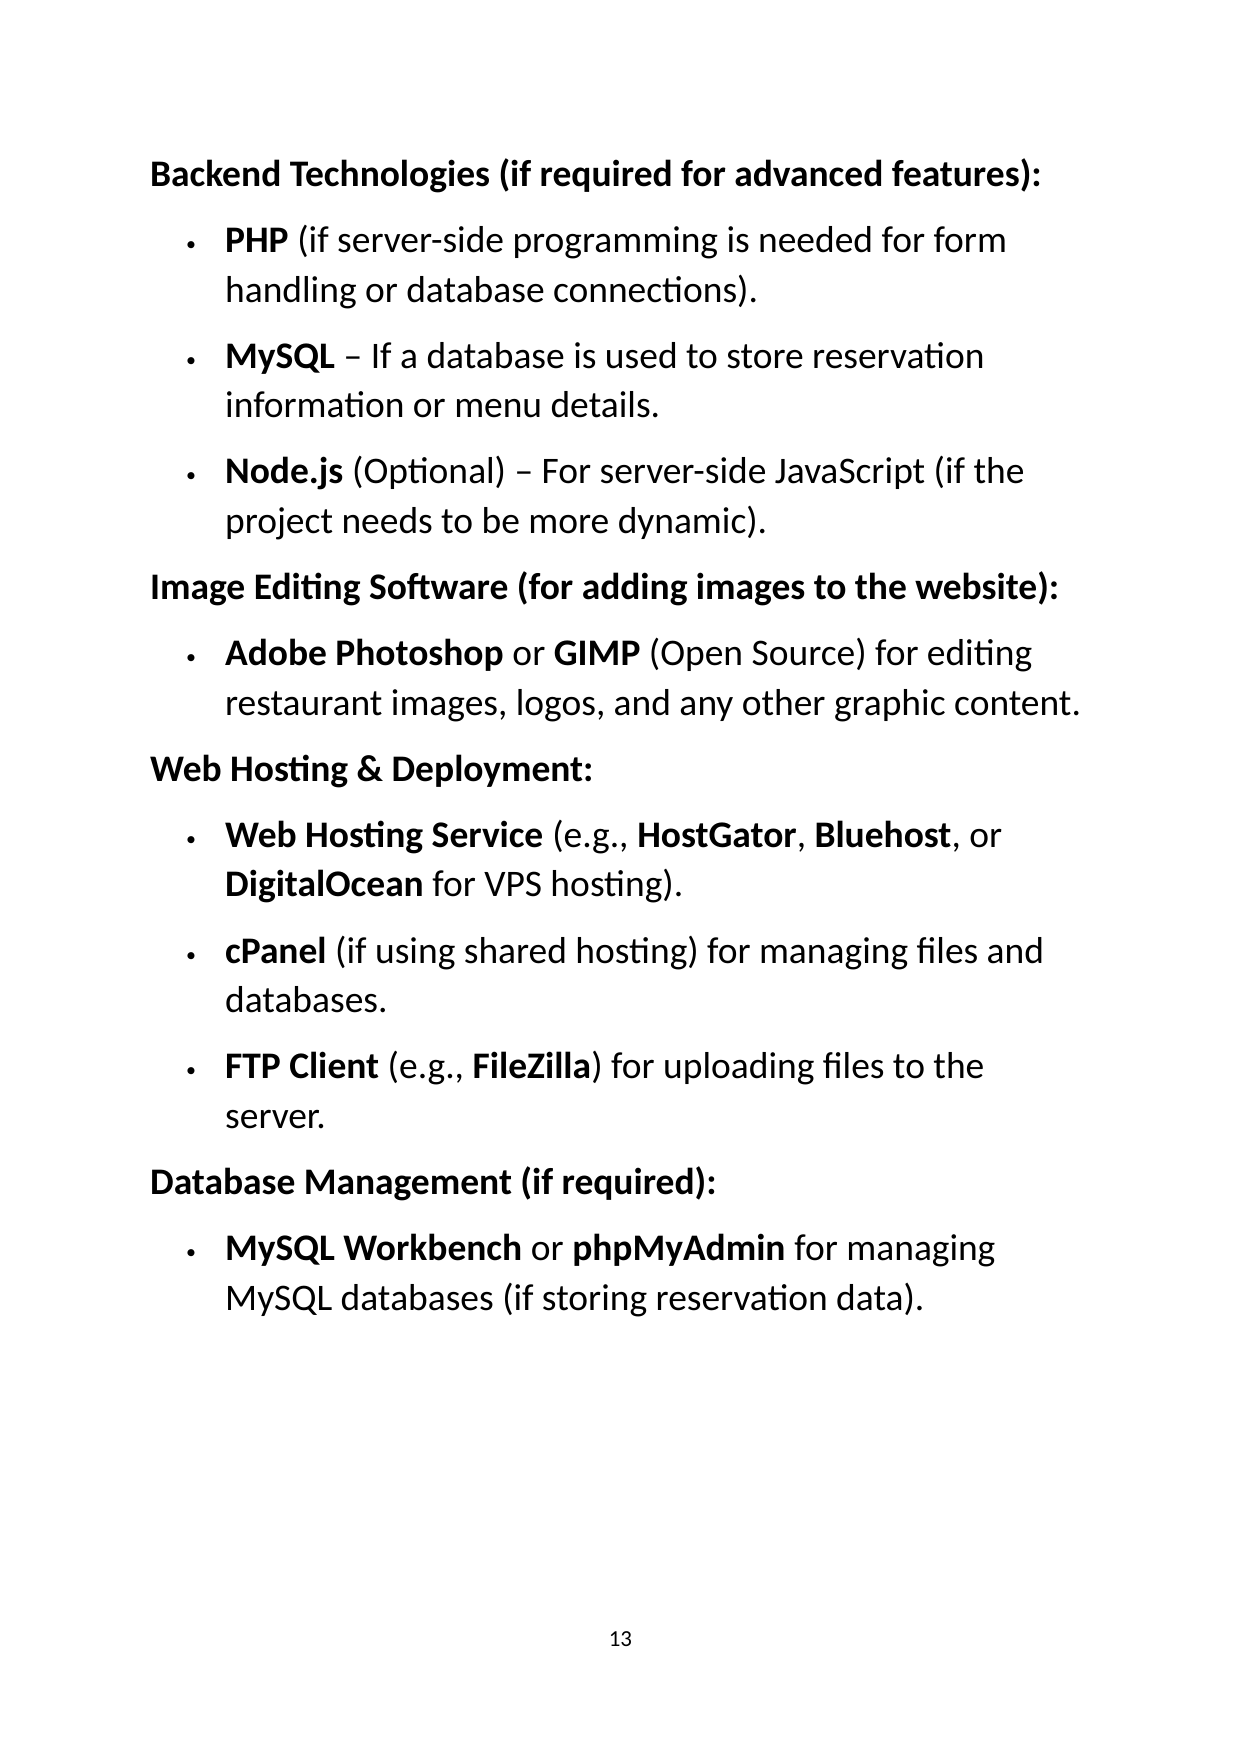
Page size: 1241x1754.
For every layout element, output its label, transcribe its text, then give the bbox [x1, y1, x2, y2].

text Backend Technologies (if required for advanced features): [150, 150, 1090, 196]
list Node.js (Optional) – For server-side JavaScript (if the project needs to be more dynamic). [187, 447, 1090, 543]
text Web Hosting & Deployment: [150, 745, 1090, 791]
list FTP Client (e.g., FileZilla) for uploading files to the server. [187, 1042, 1090, 1137]
text Image Editing Software (for adding images to the website): [150, 563, 1090, 609]
text Database Management (if required): [150, 1158, 1090, 1204]
list MySQL – If a database is used to store reservation information or menu details. [187, 332, 1090, 427]
list Adobe Photoshop or GIMP (Open Source) for editing restaurant images, logos, and any other graphic content. [187, 629, 1090, 724]
list cPanel (if using shared hosting) for managing files and databases. [187, 927, 1090, 1022]
list MySQL Workbench or phpMyAdmin for managing MySQL databases (if storing reservation data). [187, 1224, 1090, 1319]
list Web Hosting Service (e.g., HostGator, Bluehost, or DigitalOcean for VPS hosting). [187, 811, 1090, 906]
list PHP (if server-side programming is needed for form handling or database connections). [187, 216, 1090, 311]
